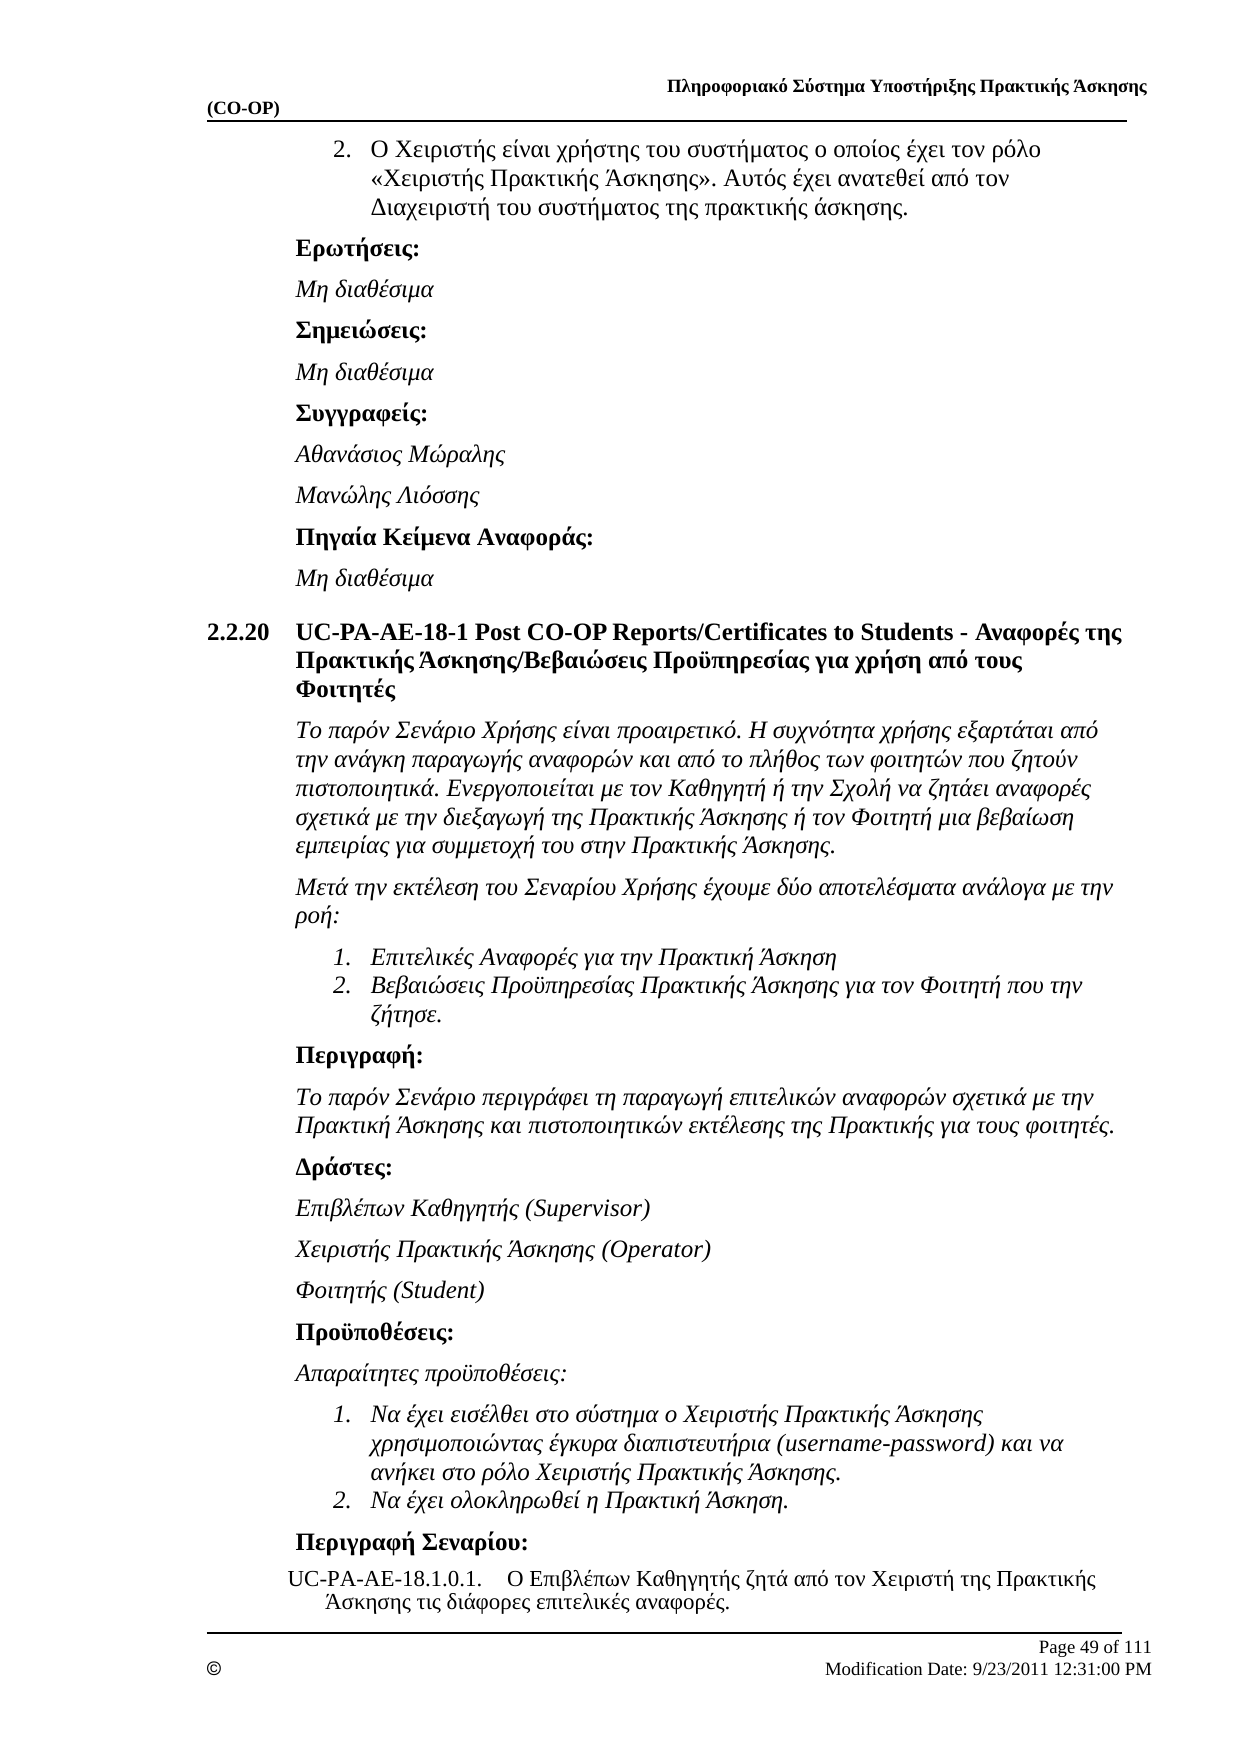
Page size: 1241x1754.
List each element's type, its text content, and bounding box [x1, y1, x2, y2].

list Ο Επιβλέπων Καθηγητής ζητά από τον Χειριστή της Πρακτικής Άσκησης τις διάφορες επιτελικές αναφορές. [287, 1568, 1122, 1614]
text Περιγραφή Σεναρίου: [295, 1527, 1122, 1556]
text Δράστες: [295, 1152, 1122, 1181]
text Το παρόν Σενάριο Χρήσης είναι προαιρετικό. Η συχνότητα χρήσης εξαρτάται από την ανάγκη παραγωγής αναφορών και από το πλήθος των φοιτητών που ζητούν πιστοποιητικά. Ενεργοποιείται με τον Καθηγητή ή την Σχολή να ζητάει αναφορές σχετικά με την διεξαγωγή της Πρακτικής Άσκησης ή τον Φοιτητή μια βεβαίωση εμπειρίας για συμμετοχή του στην Πρακτικής Άσκησης. [295, 716, 1122, 859]
text Πηγαία Κείμενα Αναφοράς: [295, 522, 1122, 551]
text Μανώλης Λιόσσης [295, 481, 1122, 509]
text Σημειώσεις: [295, 316, 1122, 344]
list Βεβαιώσεις Προϋπηρεσίας Πρακτικής Άσκησης για τον Φοιτητή που την ζήτησε. [333, 971, 1122, 1028]
text Μη διαθέσιμα [295, 563, 1122, 592]
text Αθανάσιος Μώραλης [295, 439, 1122, 468]
text Απαραίτητες προϋποθέσεις: [295, 1358, 1122, 1387]
text Περιγραφή: [295, 1041, 1122, 1069]
list Επιτελικές Αναφορές για την Πρακτική Άσκηση [333, 942, 1122, 971]
text Ερωτήσεις: [295, 233, 1122, 262]
subtitle UC-PA-AE-18-1 Post CO-OP Reports/Certificates to Students - Αναφορές της Πρακτικής Άσκησης/Βεβαιώσεις Προϋπηρεσίας για χρήση από τους Φοιτητές [207, 617, 1122, 703]
text Επιβλέπων Καθηγητής (Supervisor) [295, 1193, 1122, 1222]
text Φοιτητής (Student) [295, 1276, 1122, 1304]
list Να έχει εισέλθει στο σύστημα ο Χειριστής Πρακτικής Άσκησης χρησιμοποιώντας έγκυρα διαπιστευτήρια (username-password) και να ανήκει στο ρόλο Χειριστής Πρακτικής Άσκησης. [333, 1399, 1122, 1486]
list Ο Χειριστής είναι χρήστης του συστήματος ο οποίος έχει τον ρόλο «Χειριστής Πρακτικής Άσκησης». Αυτός έχει ανατεθεί από τον Διαχειριστή του συστήματος της πρακτικής άσκησης. [333, 134, 1122, 221]
text Μετά την εκτέλεση του Σεναρίου Χρήσης έχουμε δύο αποτελέσματα ανάλογα με την ροή: [295, 872, 1122, 929]
text Μη διαθέσιμα [295, 274, 1122, 303]
text Το παρόν Σενάριο περιγράφει τη παραγωγή επιτελικών αναφορών σχετικά με την Πρακτική Άσκησης και πιστοποιητικών εκτέλεσης της Πρακτικής για τους φοιτητές. [295, 1082, 1122, 1139]
text Χειριστής Πρακτικής Άσκησης (Operator) [295, 1234, 1122, 1263]
text Μη διαθέσιμα [295, 357, 1122, 386]
text Προϋποθέσεις: [295, 1317, 1122, 1346]
text Συγγραφείς: [295, 398, 1122, 427]
list Να έχει ολοκληρωθεί η Πρακτική Άσκηση. [333, 1486, 1122, 1514]
